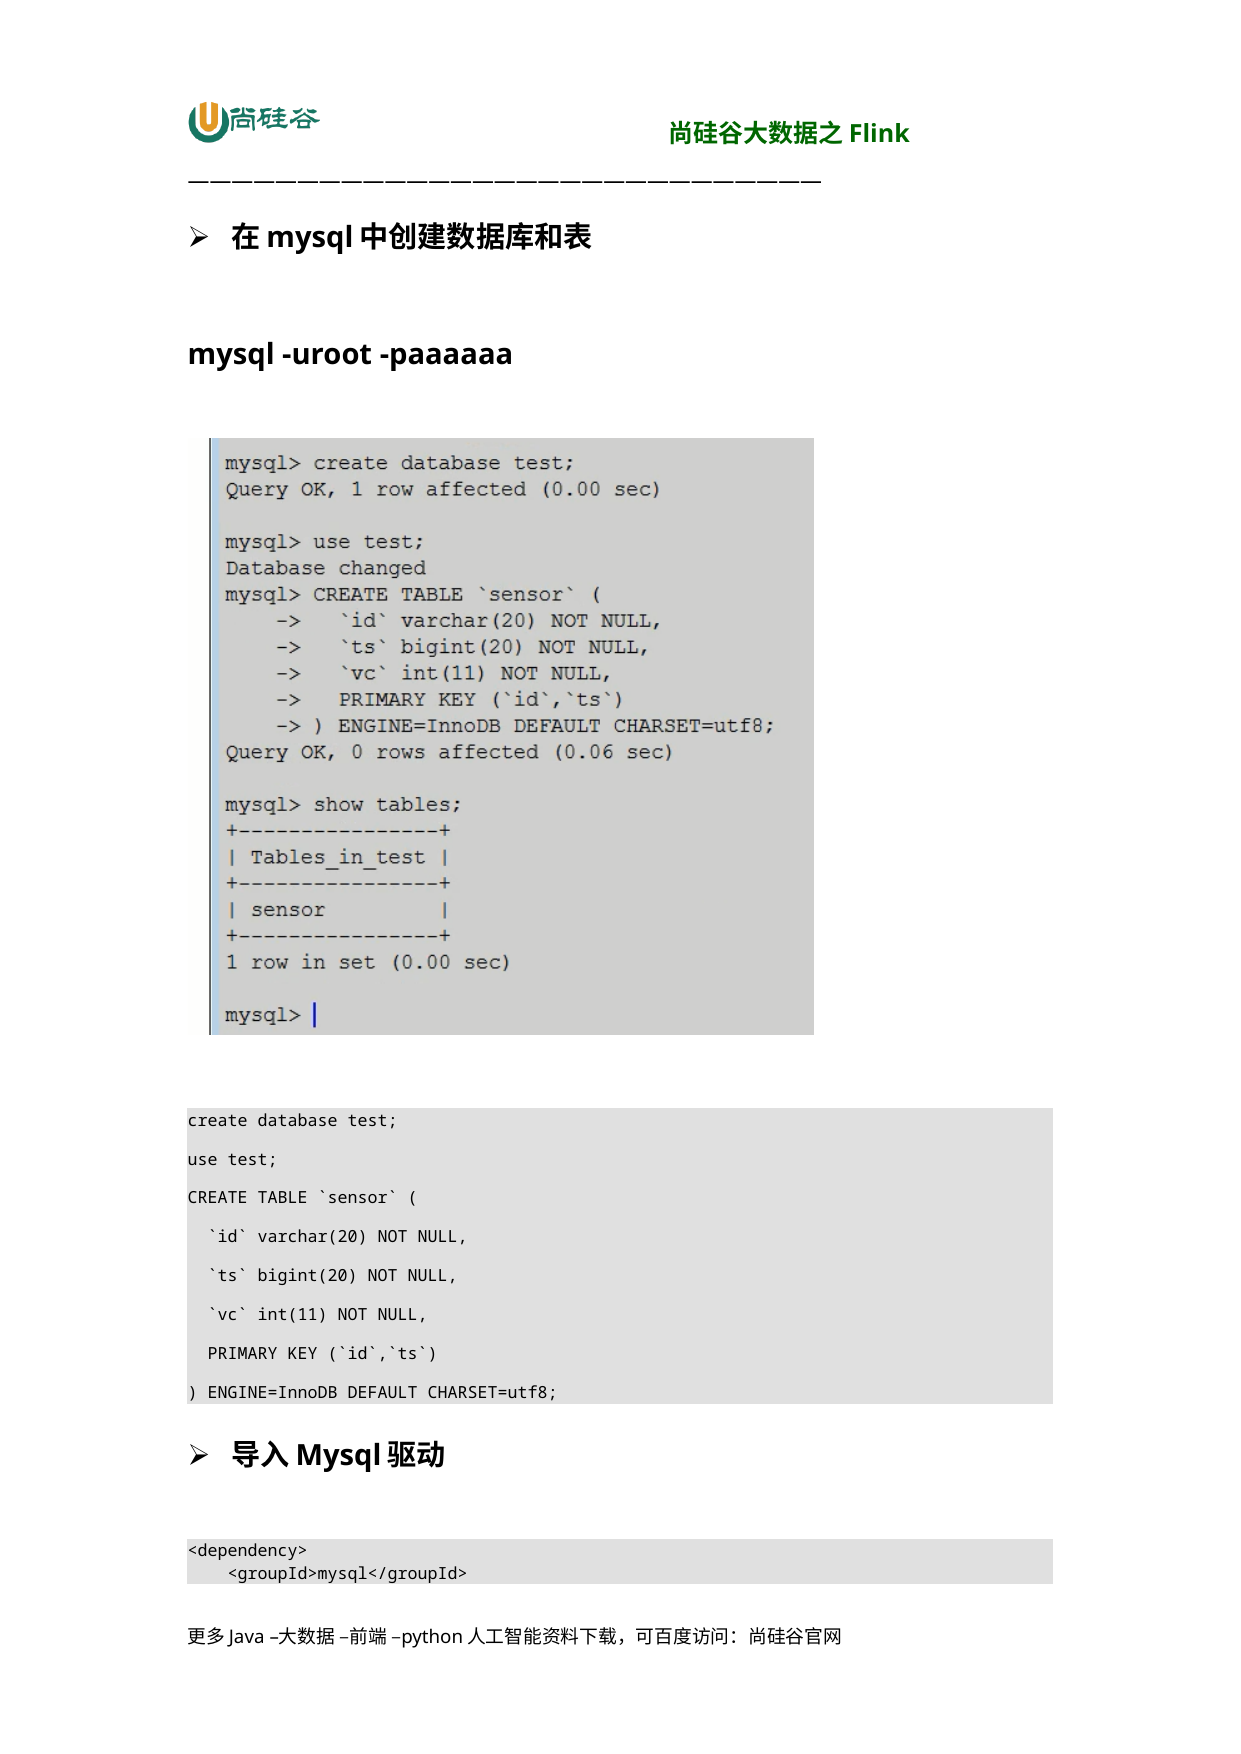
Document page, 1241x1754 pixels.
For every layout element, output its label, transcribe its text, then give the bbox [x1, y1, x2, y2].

picture [187, 438, 814, 1035]
text ) ENGINE=InnoDB DEFAULT CHARSET=utf8; [187, 1381, 1053, 1404]
text PRIMARY KEY (`id`,`ts`) [187, 1342, 1053, 1365]
text 导入Mysql驱动 [187, 1420, 1053, 1485]
text <dependency> <groupId>mysql</groupId> <artifactId>mysql-connector-java</artifactId> <version>5.1.49</version> </dependency> [187, 1539, 1053, 1584]
text `id` varchar(20) NOT NULL, [187, 1225, 1053, 1248]
text create database test; [187, 1108, 1053, 1131]
list mysql -uroot -paaaaaa [187, 321, 1053, 386]
picture [187, 101, 320, 143]
text use test; [187, 1147, 1053, 1170]
text 在mysql中创建数据库和表 [187, 202, 1053, 267]
text `ts` bigint(20) NOT NULL, [187, 1264, 1053, 1287]
text `vc` int(11) NOT NULL, [187, 1303, 1053, 1326]
text CREATE TABLE `sensor` ( [187, 1186, 1053, 1209]
